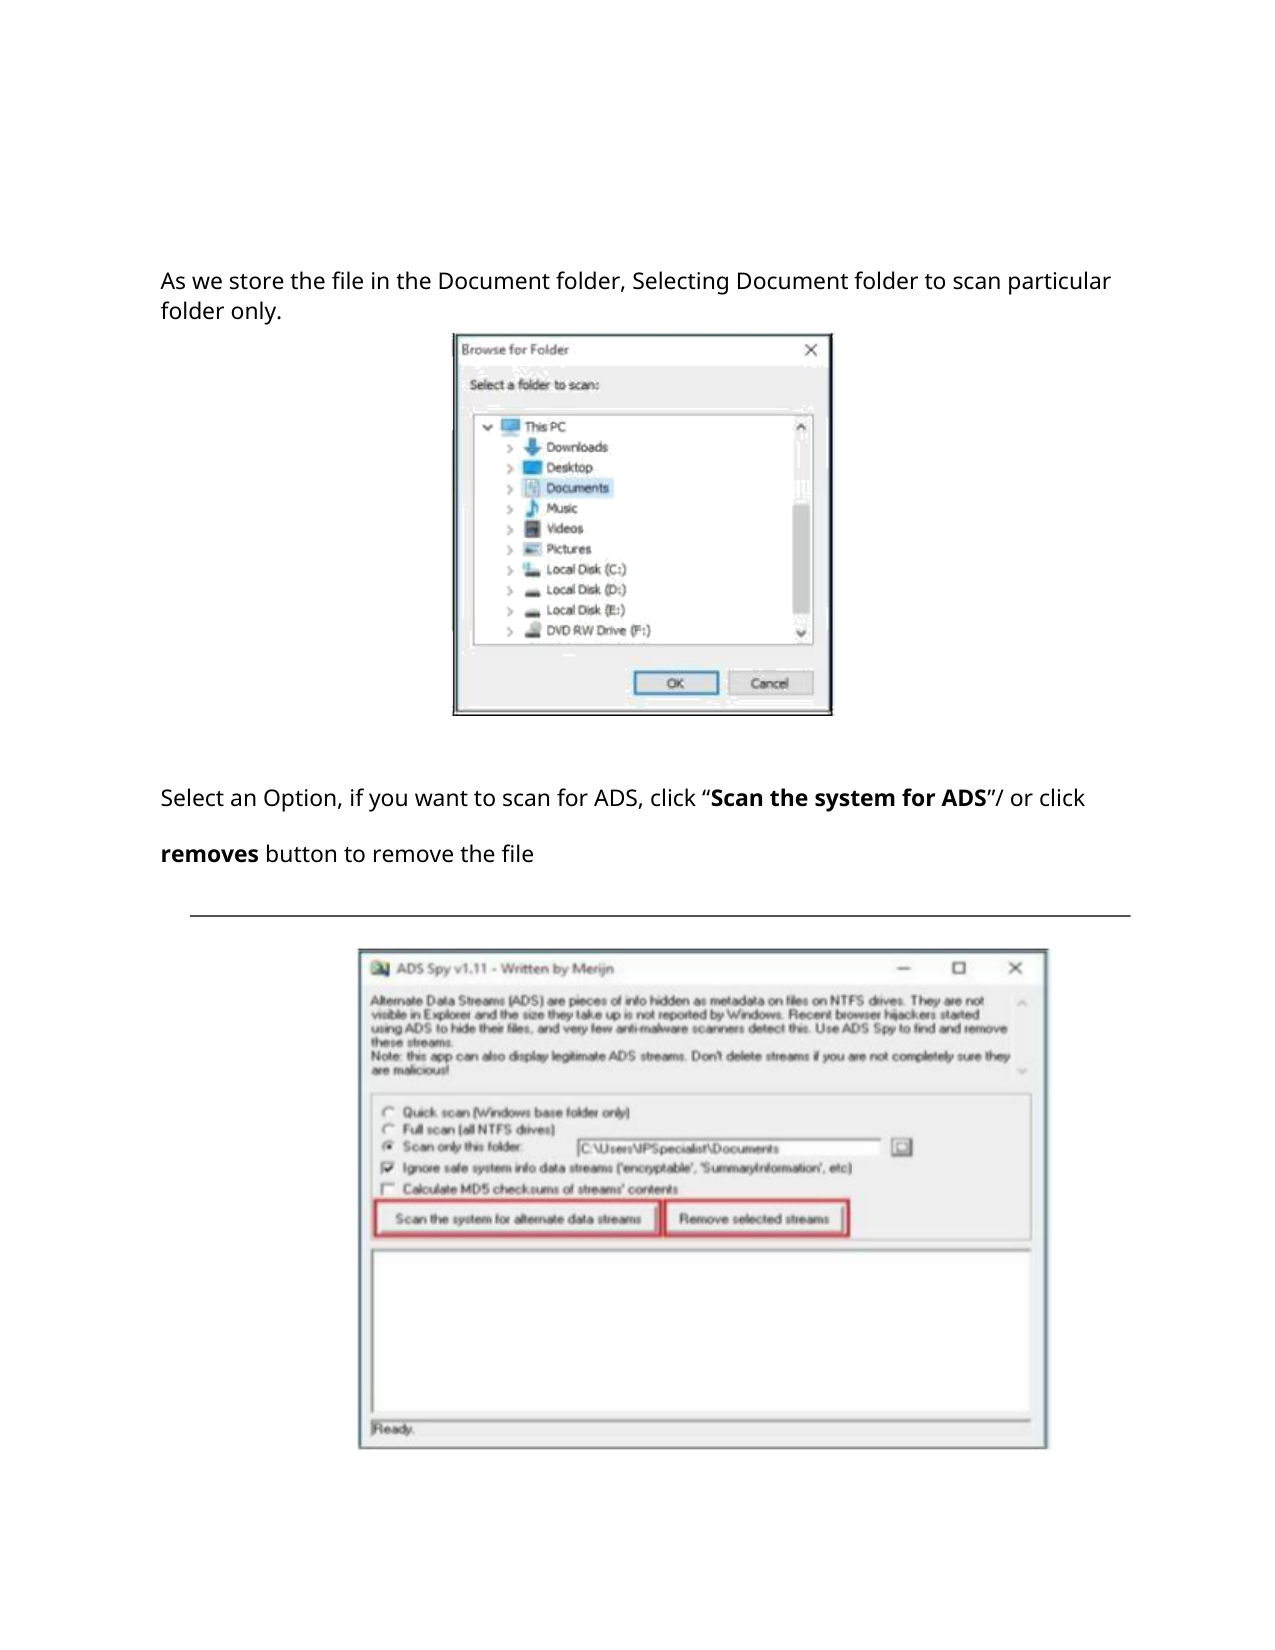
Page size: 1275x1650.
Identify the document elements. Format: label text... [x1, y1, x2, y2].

text Select an Option, if you want to scan for ADS, click “Scan the system for ADS”/ or click [160, 782, 1192, 813]
picture [451, 331, 836, 716]
text As we store the file in the Document folder, Selecting Document folder to scan particular folder only. [160, 264, 1117, 326]
text removes button to remove the file [160, 838, 1192, 869]
picture [190, 914, 1131, 1451]
